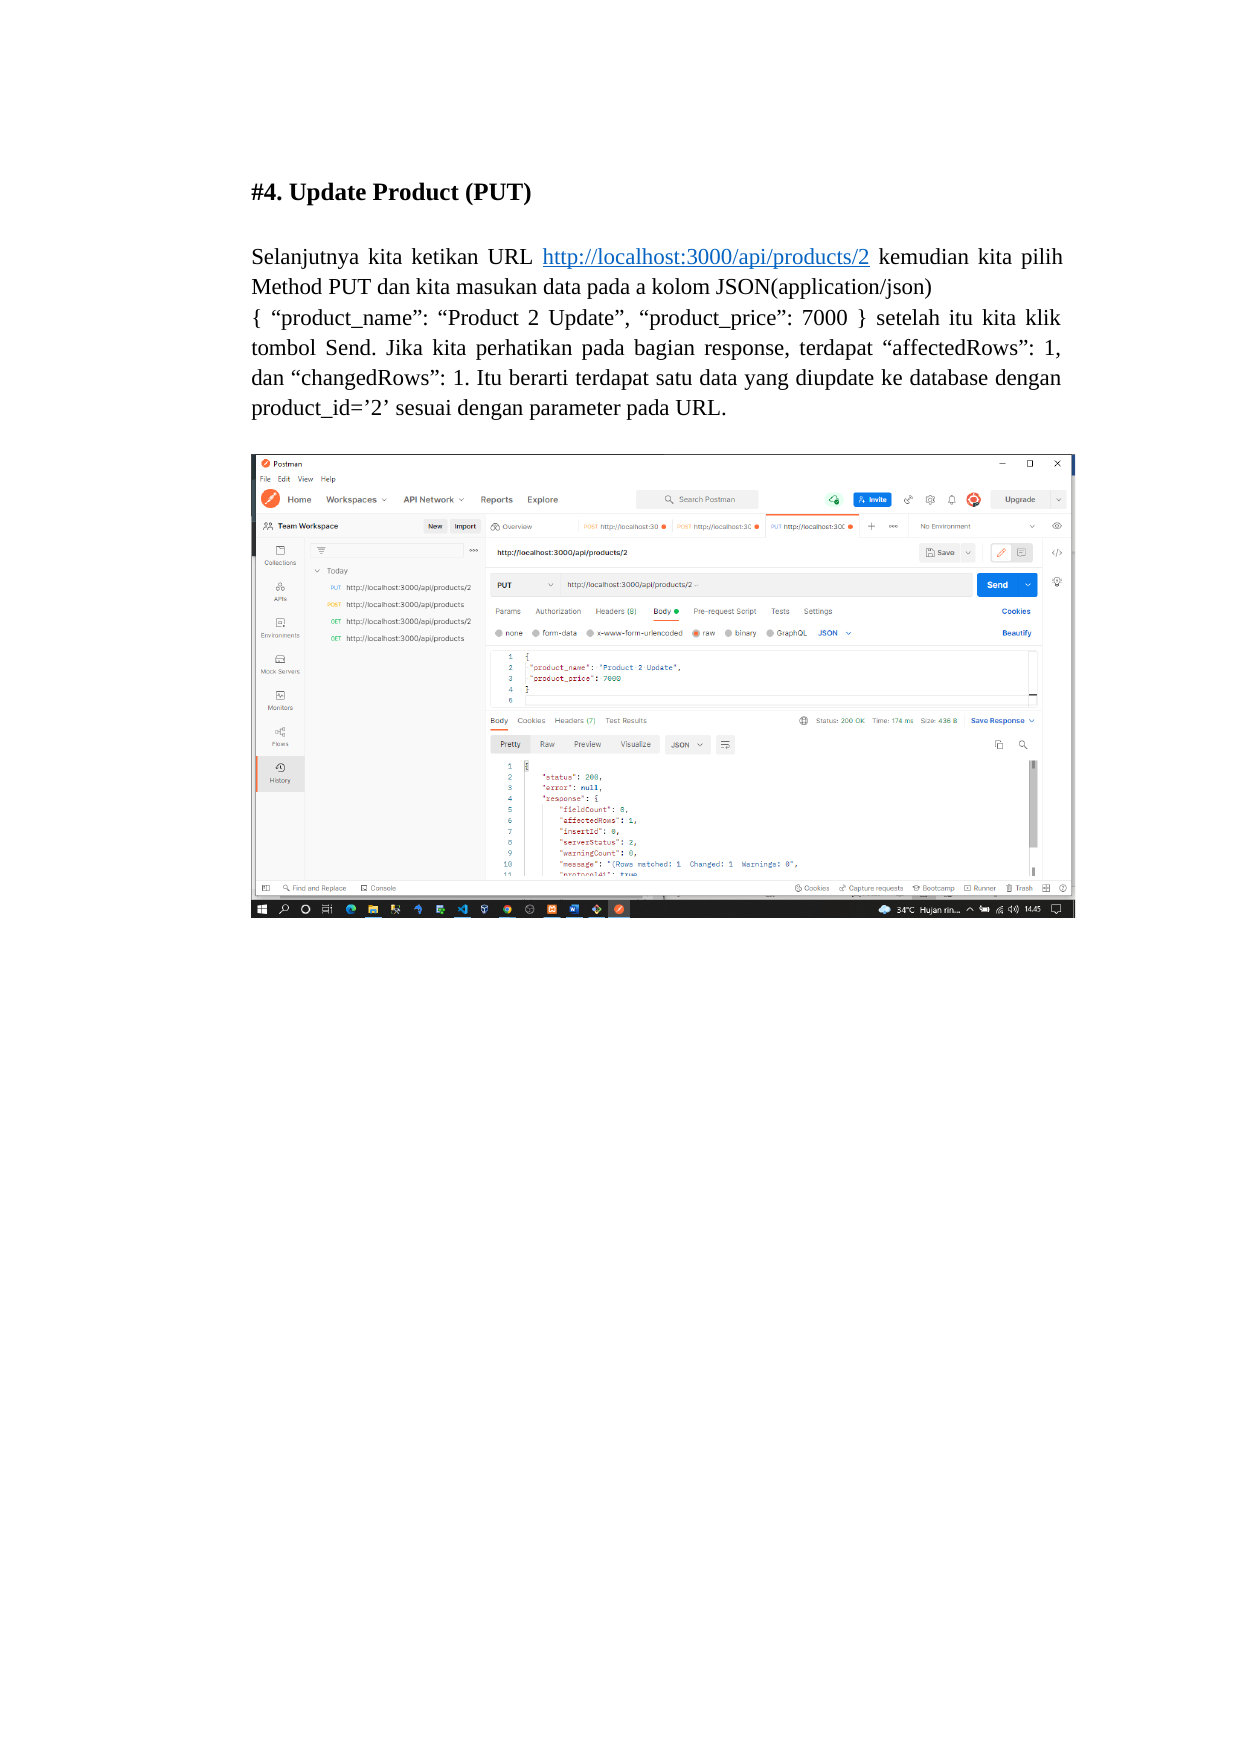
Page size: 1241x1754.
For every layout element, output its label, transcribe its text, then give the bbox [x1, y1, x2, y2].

list { “product_name”: “Product 2 Update”, “product_price”: 7000 } setelah itu kita klik tombol Send. Jika kita perhatikan pada bagian response, terdapat “affectedRows”: 1, dan “changedRows”: 1. Itu berarti terdapat satu data yang diupdate ke database dengan product_id=’2’ sesuai dengan parameter pada URL. [251, 304, 1063, 421]
list Selanjutnya kita ketikan URL http://localhost:3000/api/products/2 kemudian kita pilih Method PUT dan kita masukan data pada a kolom JSON(application/json) [251, 243, 1063, 300]
list #4. Update Product (PUT) [251, 177, 1063, 206]
picture [251, 454, 1075, 918]
